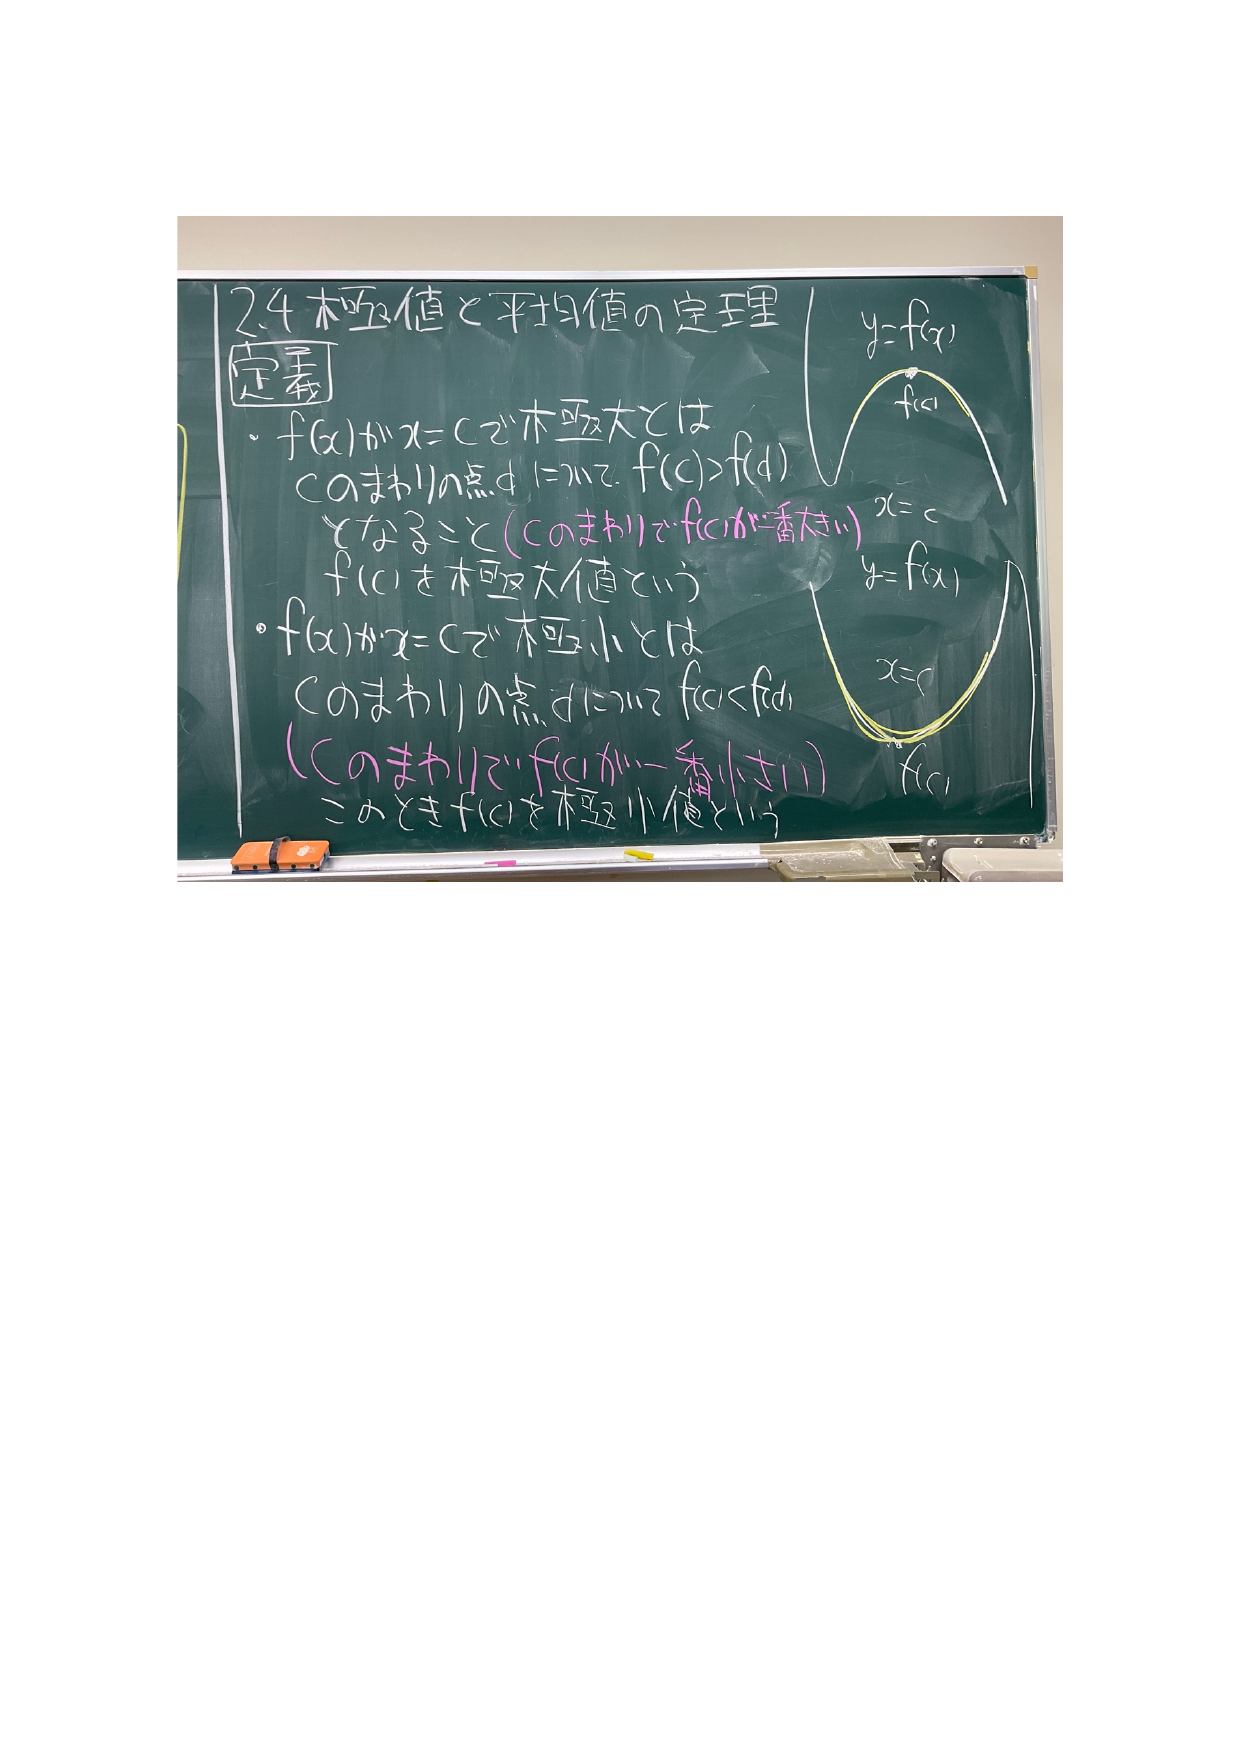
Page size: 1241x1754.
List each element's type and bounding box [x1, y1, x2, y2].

picture [177, 216, 1063, 882]
